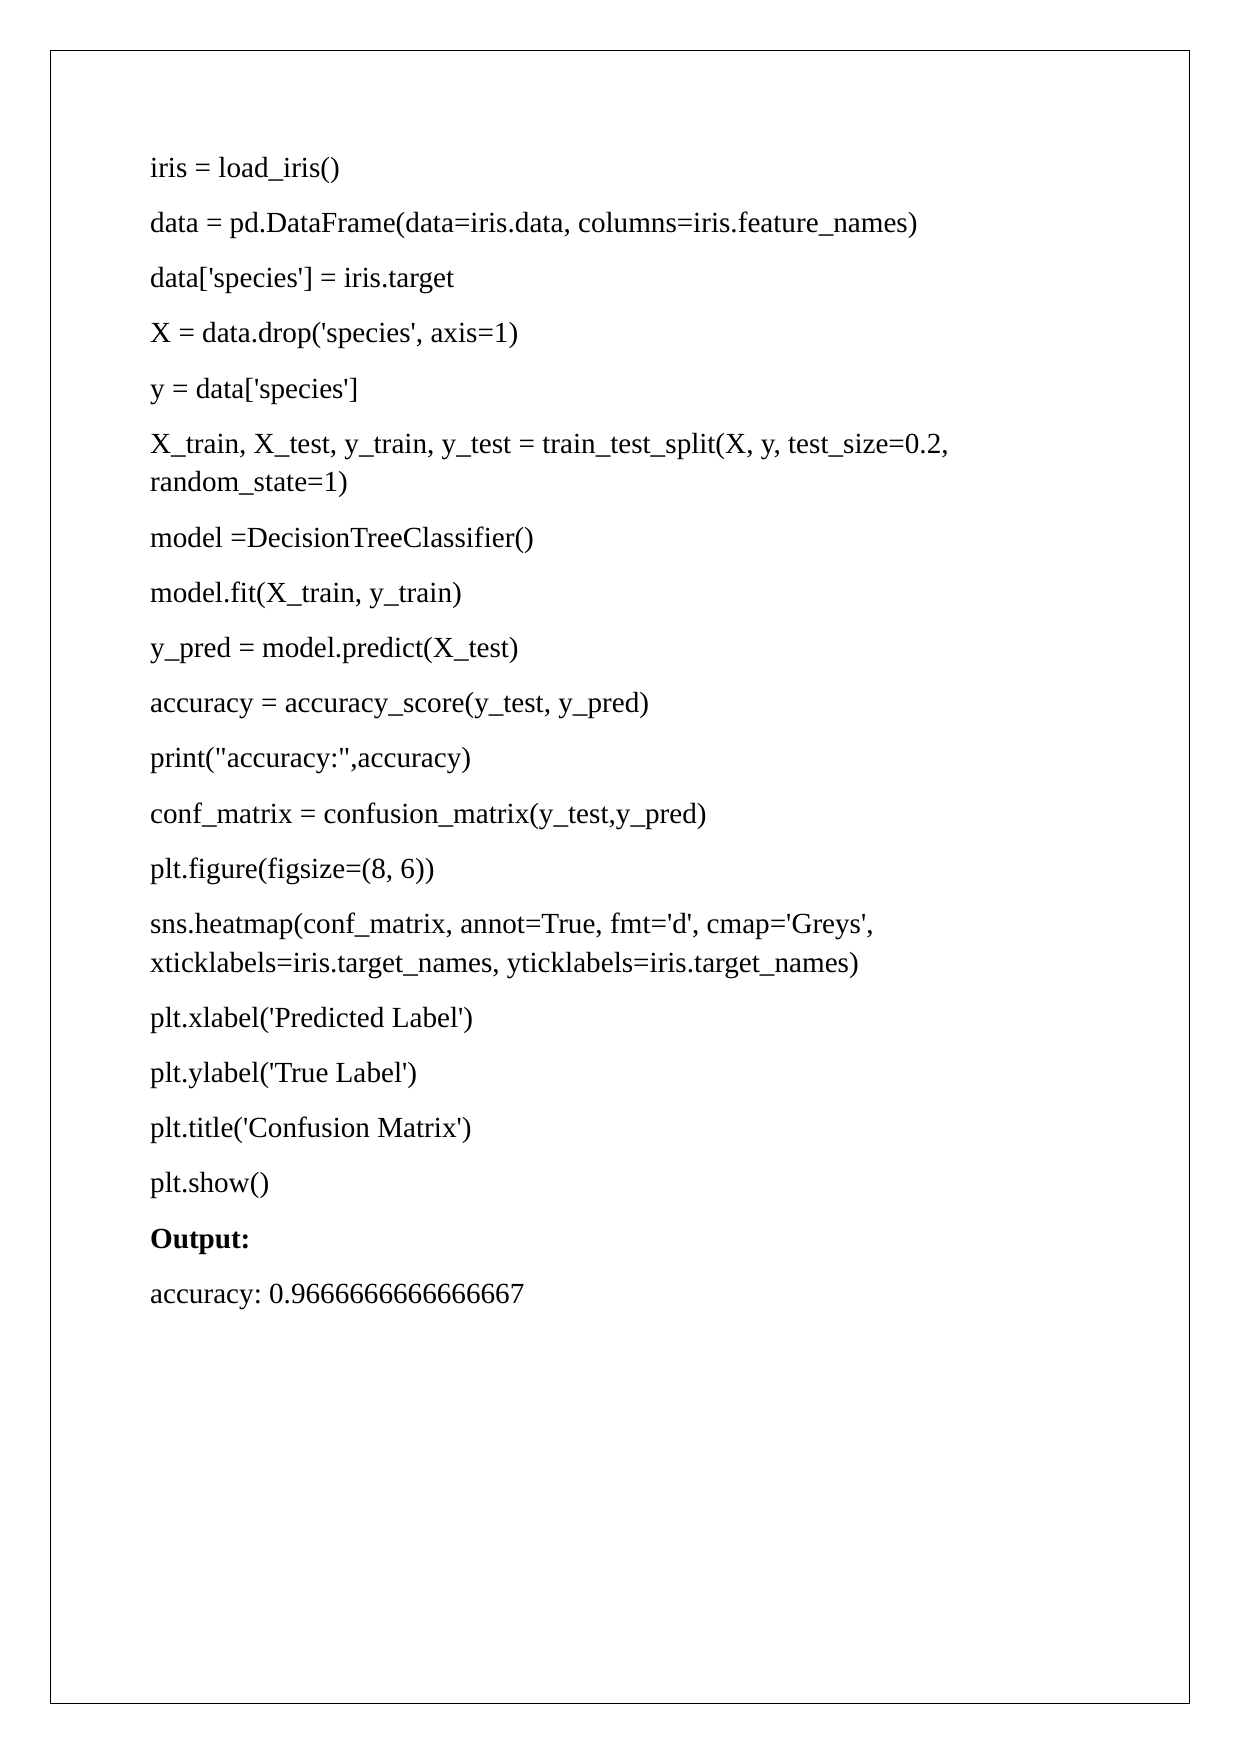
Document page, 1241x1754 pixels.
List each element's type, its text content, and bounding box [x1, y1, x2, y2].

text Output: [150, 1221, 1090, 1254]
text plt.title('Confusion Matrix') [150, 1110, 1090, 1144]
text model.fit(X_train, y_train) [150, 575, 1090, 608]
text plt.xlabel('Predicted Label') [150, 1000, 1090, 1033]
text data['species'] = iris.target [150, 260, 1090, 294]
text accuracy: 0.9666666666666667 [150, 1276, 1090, 1309]
text iris = load_iris() [150, 150, 1090, 183]
text X = data.drop('species', axis=1) [150, 316, 1090, 349]
text plt.ylabel('True Label') [150, 1055, 1090, 1089]
text y = data['species'] [150, 371, 1090, 404]
text print("accuracy:",accuracy) [150, 741, 1090, 774]
text data = pd.DataFrame(data=iris.data, columns=iris.feature_names) [150, 205, 1090, 239]
text y_pred = model.predict(X_test) [150, 630, 1090, 664]
text conf_matrix = confusion_matrix(y_test,y_pred) [150, 796, 1090, 829]
text accuracy = accuracy_score(y_test, y_pred) [150, 685, 1090, 719]
text plt.show() [150, 1166, 1090, 1199]
text plt.figure(figsize=(8, 6)) [150, 851, 1090, 884]
text sns.heatmap(conf_matrix, annot=True, fmt='d', cmap='Greys', xticklabels=iris.target_names, yticklabels=iris.target_names) [150, 906, 1090, 978]
text X_train, X_test, y_train, y_test = train_test_split(X, y, test_size=0.2, random_state=1) [150, 426, 1090, 498]
text model =DecisionTreeClassifier() [150, 520, 1090, 553]
